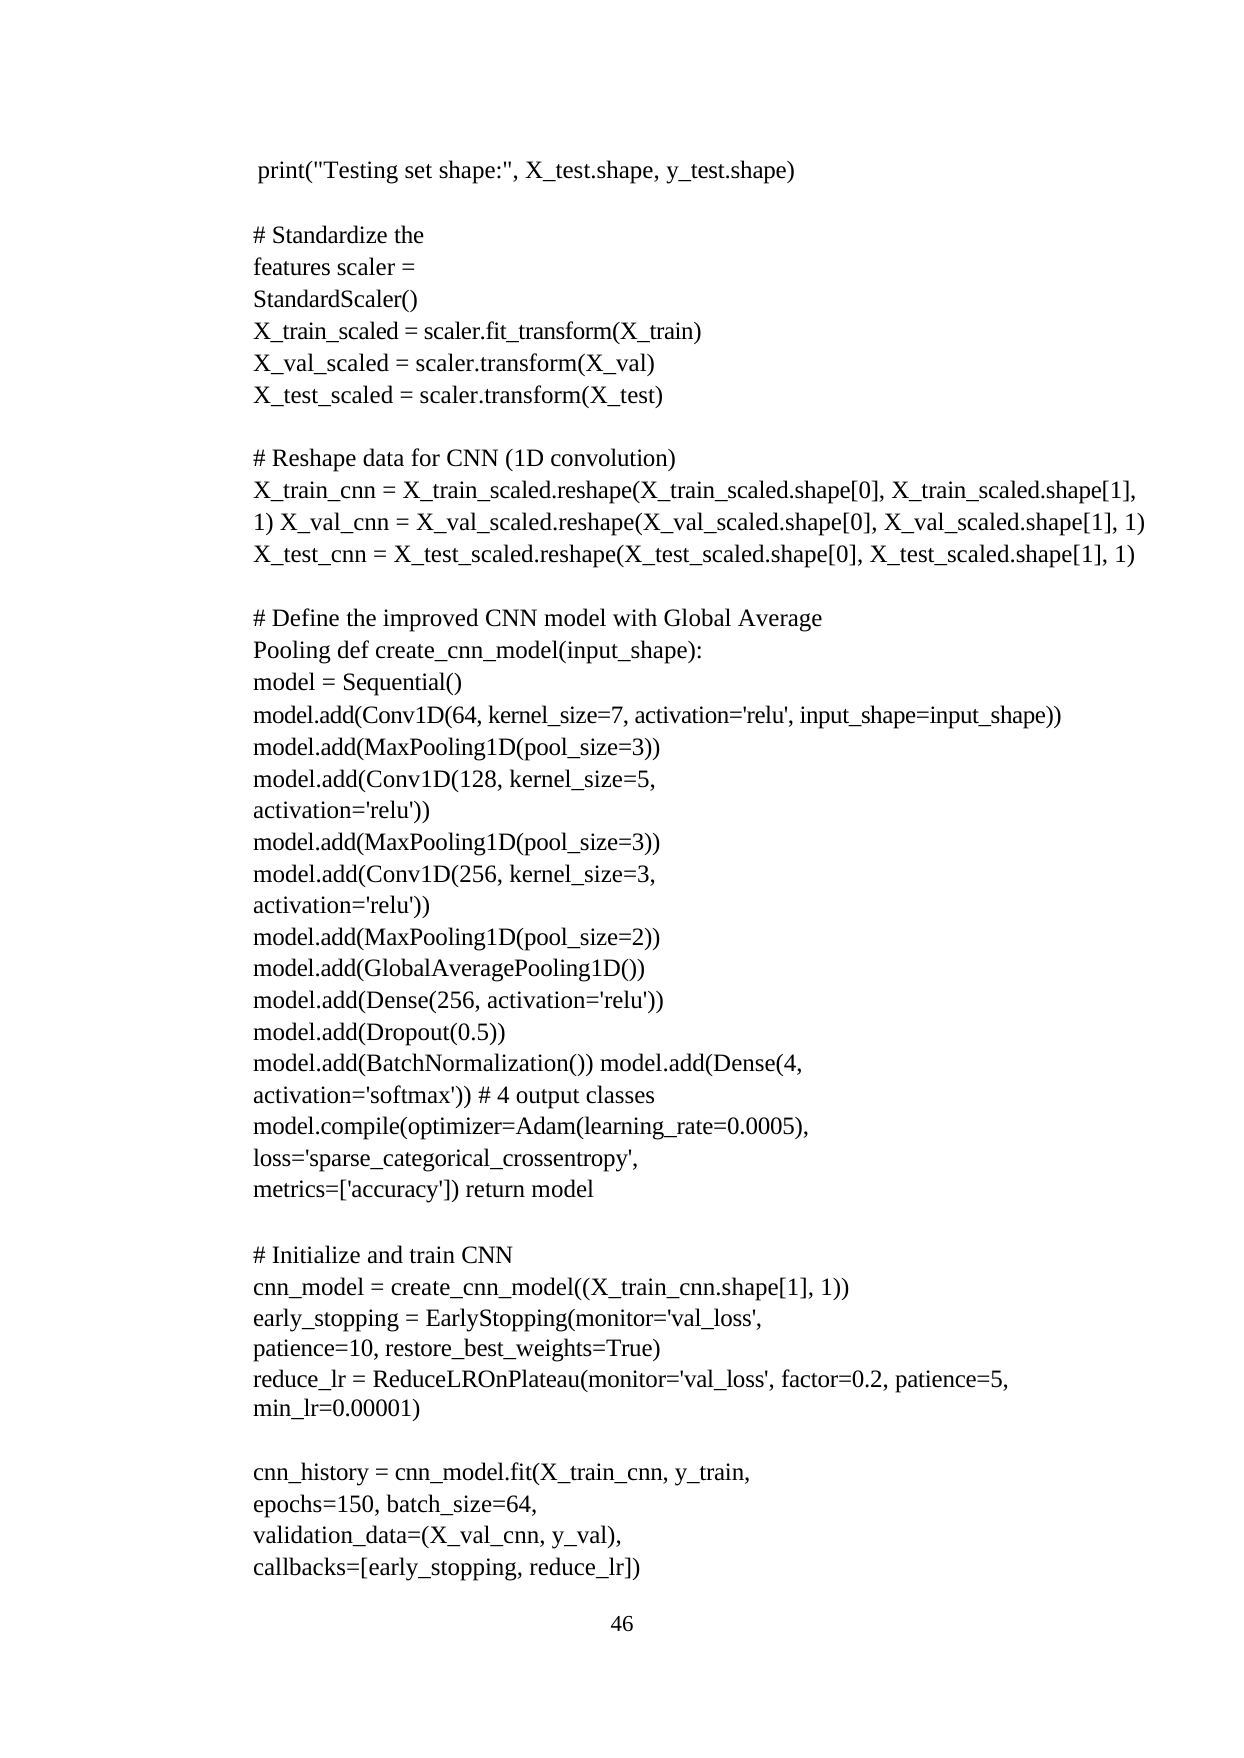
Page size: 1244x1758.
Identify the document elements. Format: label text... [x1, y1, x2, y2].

text X_train_scaled = scaler.fit_transform(X_train) X_val_scaled = scaler.transform(X_val) X_test_scaled = scaler.transform(X_test) [253, 316, 752, 408]
text # Standardize the features scaler = StandardScaler() [253, 220, 474, 312]
text model.add(Conv1D(64, kernel_size=7, activation='relu', input_shape=input_shape)) model.add(MaxPooling1D(pool_size=3)) [253, 700, 1073, 760]
text reduce_lr = ReduceLROnPlateau(monitor='val_loss', factor=0.2, patience=5, min_lr=0.00001) [253, 1364, 1066, 1421]
text print("Testing set shape:", X_test.shape, y_test.shape) [89, 155, 1155, 184]
text model = Sequential() [253, 667, 1155, 696]
text # Reshape data for CNN (1D convolution) [253, 443, 1155, 472]
text X_train_cnn = X_train_scaled.reshape(X_train_scaled.shape[0], X_train_scaled.shape[1], 1) X_val_cnn = X_val_scaled.reshape(X_val_scaled.shape[0], X_val_scaled.shape[1], 1) X_test_cnn = X_test_scaled.reshape(X_test_scaled.shape[0], X_test_scaled.shape[1], 1) [253, 476, 1155, 567]
text model.add(Conv1D(128, kernel_size=5, activation='relu')) model.add(MaxPooling1D(pool_size=3)) model.add(Conv1D(256, kernel_size=3, activation='relu')) model.add(MaxPooling1D(pool_size=2)) model.add(GlobalAveragePooling1D()) model.add(Dense(256, activation='relu')) model.add(Dropout(0.5)) model.add(BatchNormalization()) model.add(Dense(4, activation='softmax')) # 4 output classes model.compile(optimizer=Adam(learning_rate=0.0005), loss='sparse_categorical_crossentropy', metrics=['accuracy']) return model [253, 764, 828, 1203]
text # Define the improved CNN model with Global Average Pooling def create_cnn_model(input_shape): [253, 603, 864, 663]
text # Initialize and train CNN [253, 1240, 1155, 1269]
text cnn_history = cnn_model.fit(X_train_cnn, y_train, epochs=150, batch_size=64, validation_data=(X_val_cnn, y_val), callbacks=[early_stopping, reduce_lr]) [253, 1457, 752, 1581]
text cnn_model = create_cnn_model((X_train_cnn.shape[1], 1)) early_stopping = EarlyStopping(monitor='val_loss', patience=10, restore_best_weights=True) [253, 1272, 862, 1361]
